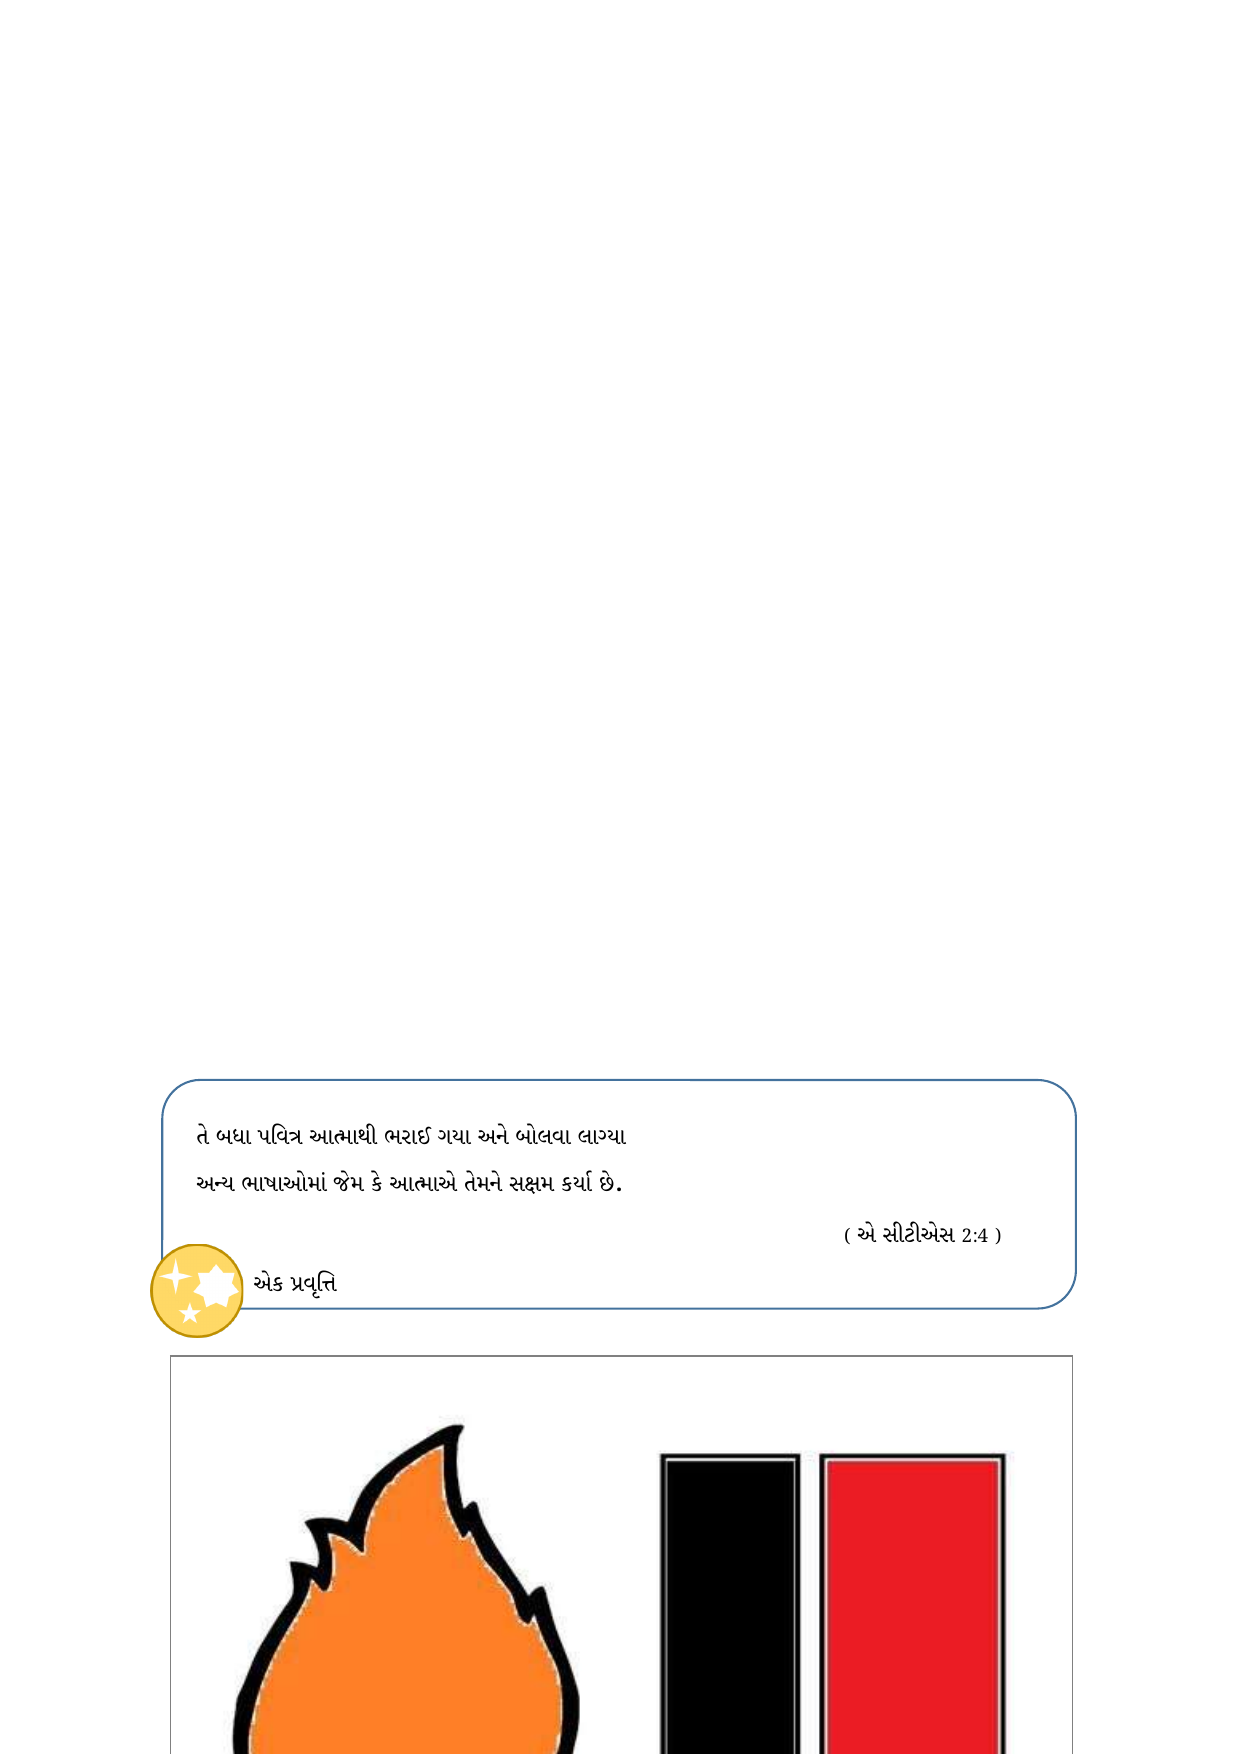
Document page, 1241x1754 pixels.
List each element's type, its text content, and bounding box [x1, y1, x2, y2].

text ( એ સીટીએસ 2:4 ) [150, 1221, 1090, 1251]
text તે બધા પવિત્ર આત્માથી ભરાઈ ગયા અને બોલવા લાગ્યા [150, 1123, 1090, 1150]
picture [150, 1244, 244, 1338]
text અન્ય ભાષાઓમાં જેમ કે આત્માએ તેમને સક્ષમ કર્યા છે. [150, 1169, 1090, 1202]
text એક પ્રવૃત્તિ [244, 1270, 1090, 1297]
picture [171, 1357, 1072, 1754]
